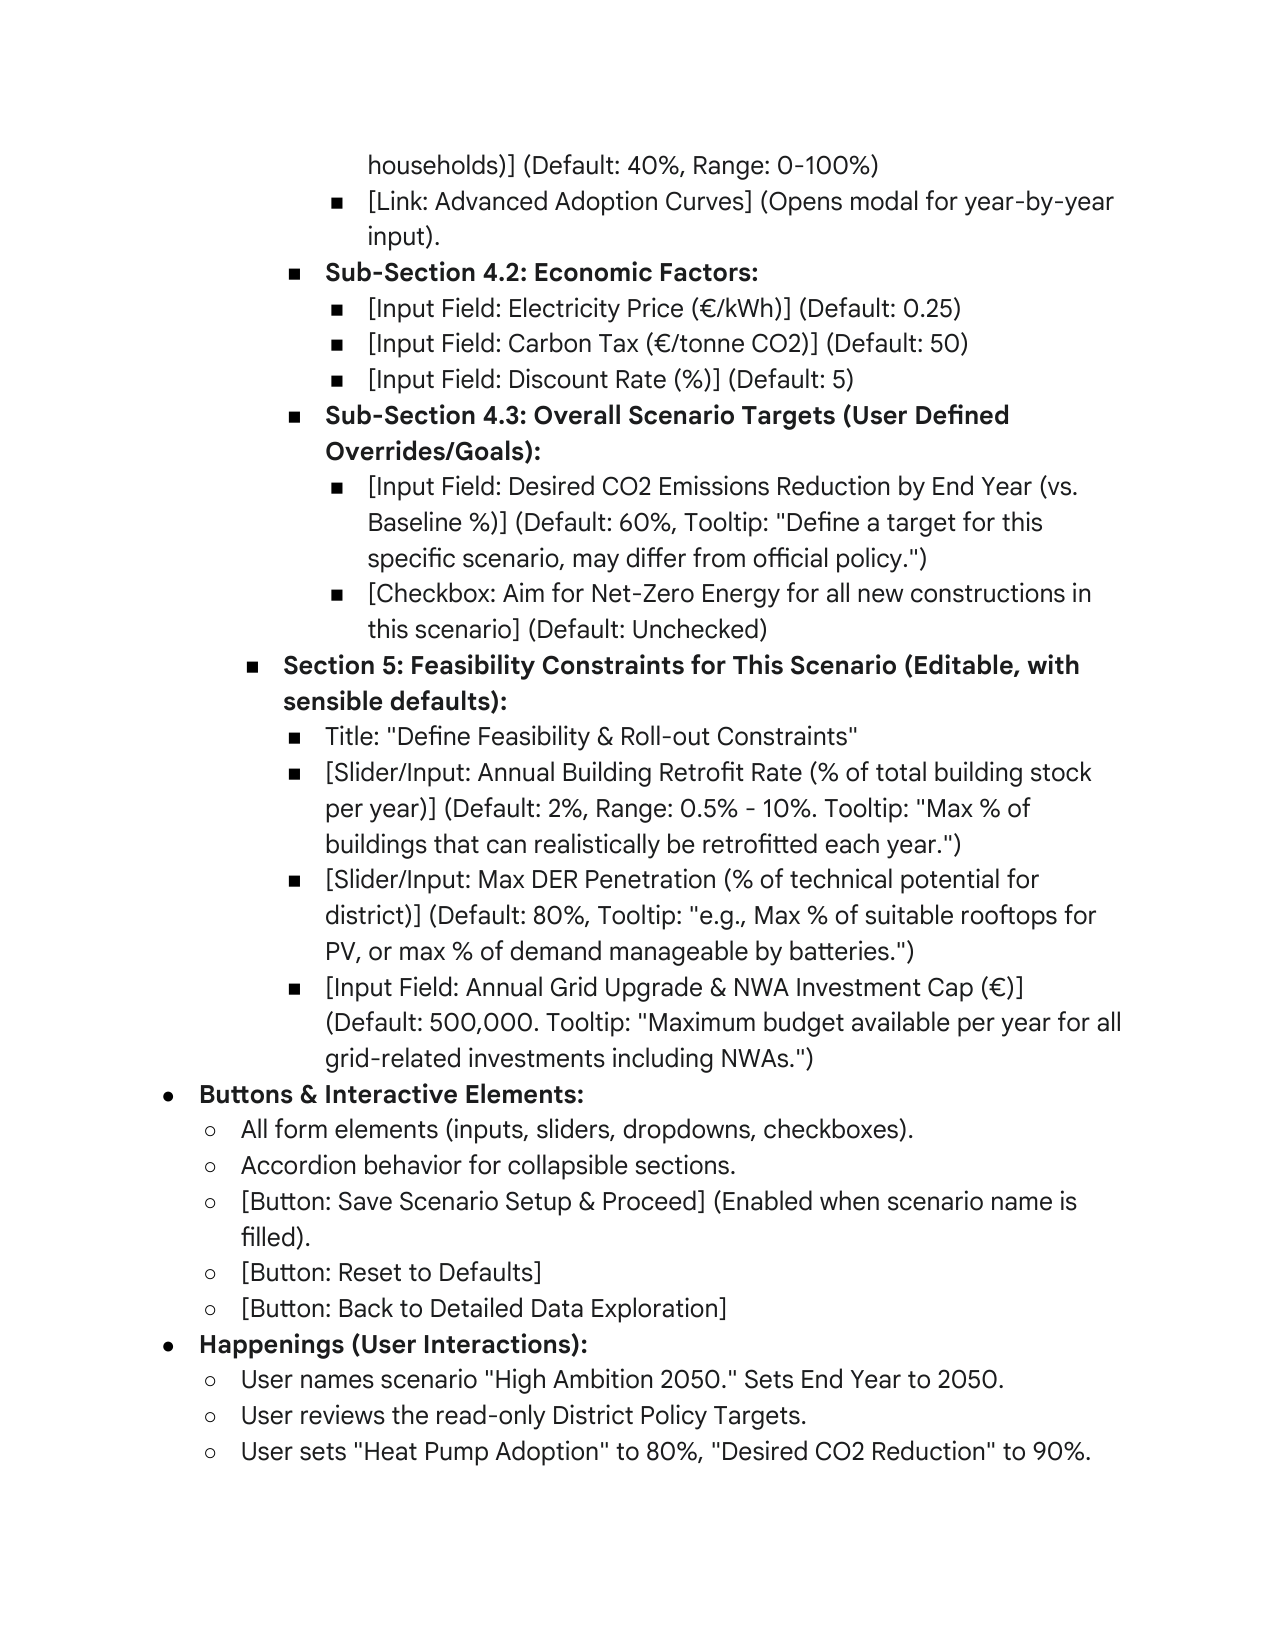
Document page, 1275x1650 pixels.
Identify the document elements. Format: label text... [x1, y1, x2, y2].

list Buttons & Interactive Elements: [161, 1079, 1125, 1110]
list Sub-Section 4.3: Overall Scenario Targets (User Defined Overrides/Goals): [287, 400, 1125, 467]
list Section 5: Feasibility Constraints for This Scenario (Editable, with sensible defaults): [245, 650, 1125, 717]
list All form elements (inputs, sliders, dropdowns, checkboxes). [203, 1115, 1125, 1146]
list [Input Field: Desired CO2 Emissions Reduction by End Year (vs. Baseline %)] (Default: 60%, Tooltip: "Define a target for this specific scenario, may differ from official policy.") [330, 472, 1125, 574]
list User names scenario "High Ambition 2050." Sets End Year to 2050. [203, 1365, 1125, 1396]
list [Link: Advanced Adoption Curves] (Opens modal for year-by-year input). [330, 186, 1125, 253]
list Sub-Section 4.2: Economic Factors: [287, 257, 1125, 288]
list User sets "Heat Pump Adoption" to 80%, "Desired CO2 Reduction" to 90%. [203, 1436, 1125, 1468]
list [330, 150, 1125, 181]
list [Input Field: Discount Rate (%)] (Default: 5) [330, 364, 1125, 396]
list [Button: Save Scenario Setup & Proceed] (Enabled when scenario name is filled). [203, 1186, 1125, 1253]
list Accordion behavior for collapsible sections. [203, 1150, 1125, 1182]
list [Input Field: Carbon Tax (€/tonne CO2)] (Default: 50) [330, 329, 1125, 360]
list [Button: Back to Detailed Data Exploration] [203, 1293, 1125, 1325]
list [Checkbox: Aim for Net-Zero Energy for all new constructions in this scenario] (Default: Unchecked) [330, 579, 1125, 646]
list Happenings (User Interactions): [161, 1329, 1125, 1360]
list [Input Field: Annual Grid Upgrade & NWA Investment Cap (€)] (Default: 500,000. Tooltip: "Maximum budget available per year for all grid-related investments including NWAs.") [287, 972, 1125, 1074]
list User reviews the read-only District Policy Targets. [203, 1401, 1125, 1432]
list [Slider/Input: Max DER Penetration (% of technical potential for district)] (Default: 80%, Tooltip: "e.g., Max % of suitable rooftops for PV, or max % of demand manageable by batteries.") [287, 864, 1125, 967]
list [Input Field: Electricity Price (€/kWh)] (Default: 0.25) [330, 293, 1125, 324]
list [Button: Reset to Defaults] [203, 1258, 1125, 1289]
list [Slider/Input: Annual Building Retrofit Rate (% of total building stock per year)] (Default: 2%, Range: 0.5% - 10%. Tooltip: "Max % of buildings that can realistically be retrofitted each year.") [287, 757, 1125, 860]
list Title: "Define Feasibility & Roll-out Constraints" [287, 722, 1125, 753]
